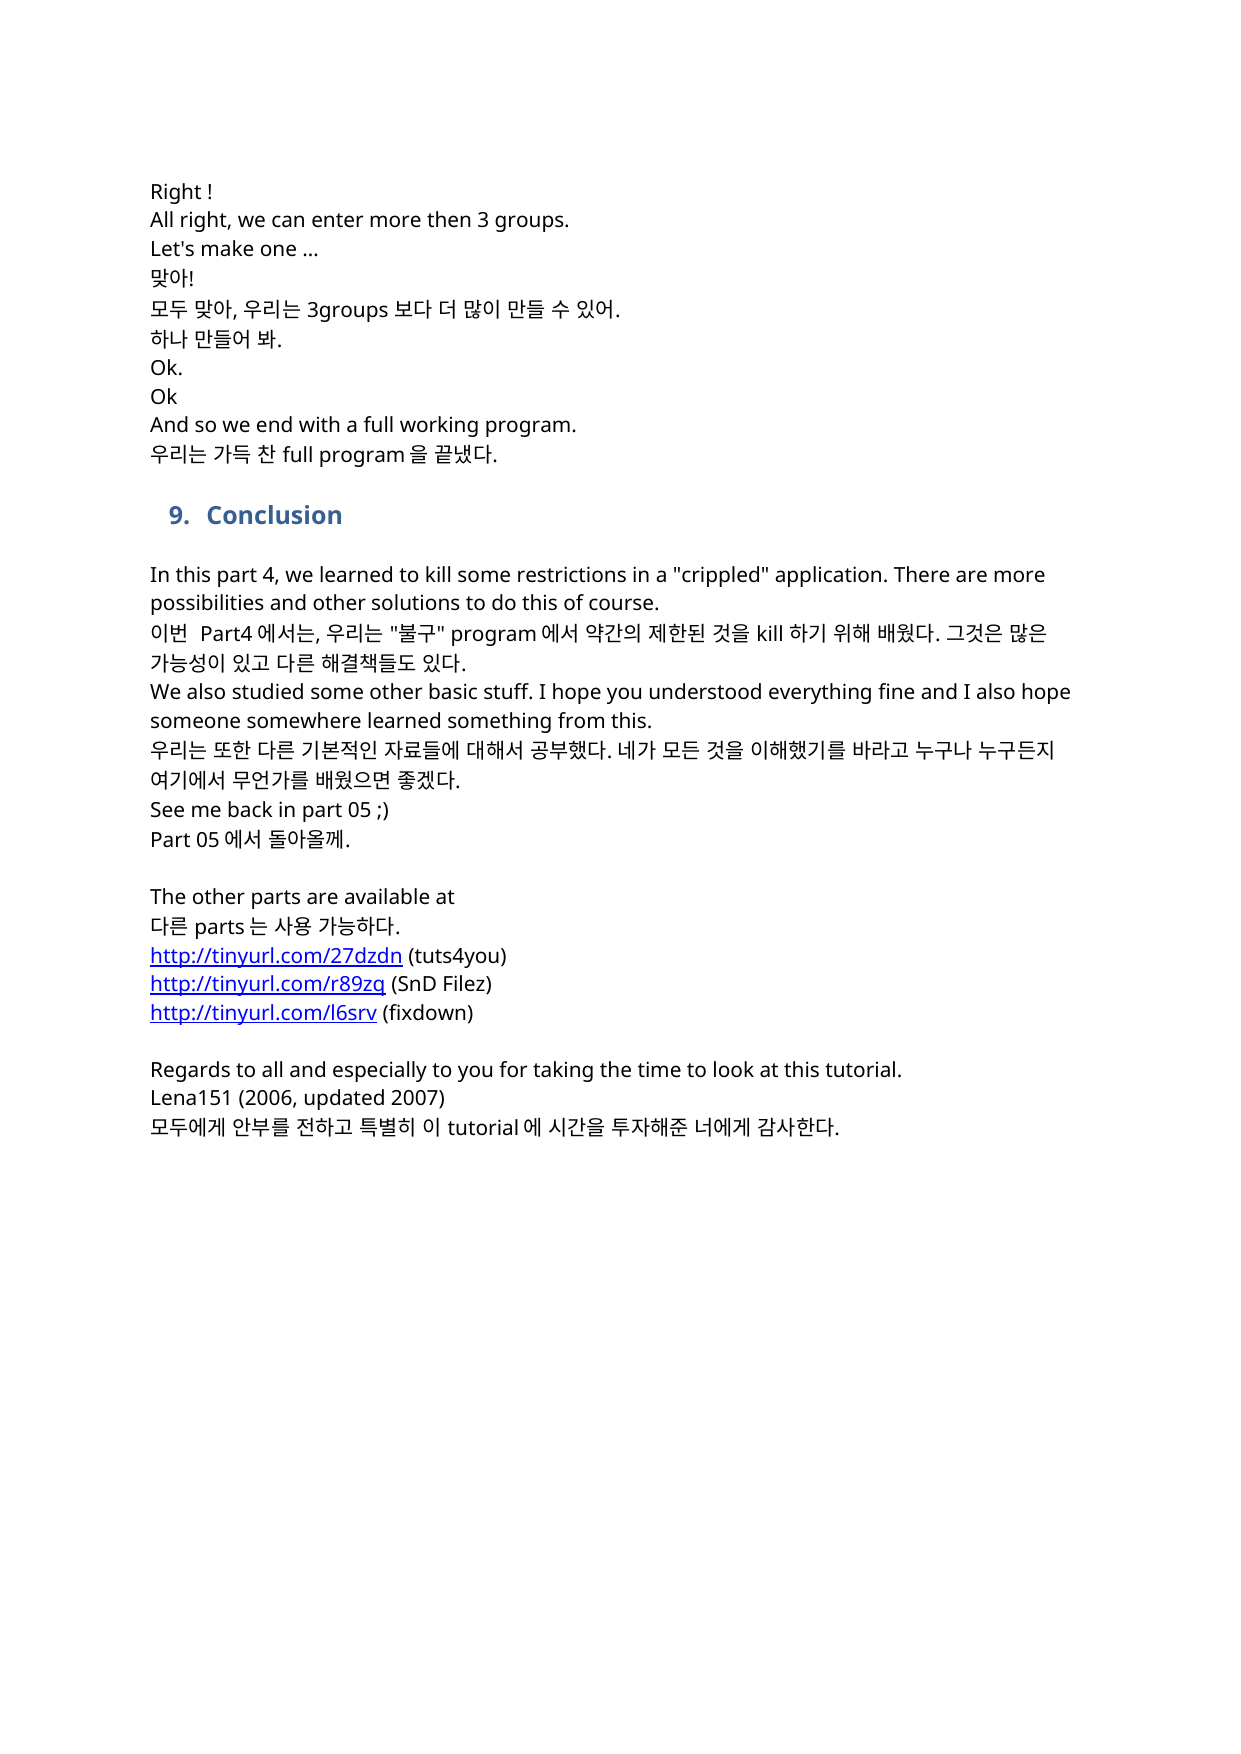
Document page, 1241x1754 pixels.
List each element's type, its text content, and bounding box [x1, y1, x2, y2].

text 이번 Part4 에서는, 우리는 "불구" program에서 약간의 제한된 것을 kill 하기 위해 배웠다. 그것은 많은 가능성이 있고 다른 해결책들도 있다. [150, 617, 1090, 677]
text And so we end with a full working program. [150, 410, 1090, 439]
text 모두 맞아, 우리는 3groups 보다 더 많이 만들 수 있어. [150, 293, 1090, 323]
text 우리는 또한 다른 기본적인 자료들에 대해서 공부했다. 네가 모든 것을 이해했기를 바라고 누구나 누구든지 여기에서 무언가를 배웠으면 좋겠다. [150, 734, 1090, 795]
text Regards to all and especially to you for taking the time to look at this tutorial. [150, 1055, 1090, 1083]
text 모두에게 안부를 전하고 특별히 이 tutorial에 시간을 투자해준 너에게 감사한다. [150, 1112, 1090, 1142]
text Let's make one … [150, 234, 1090, 262]
text 다른 parts는 사용 가능하다. [150, 911, 1090, 941]
text The other parts are available at [150, 882, 1090, 911]
text Right ! [150, 177, 1090, 206]
text http://tinyurl.com/l6srv (fixdown) [150, 998, 1090, 1026]
text Ok [150, 382, 1090, 410]
text http://tinyurl.com/27dzdn (tuts4you) [150, 941, 1090, 969]
text 맞아! [150, 262, 1090, 293]
text 우리는 가득 찬 full program을 끝냈다. [150, 439, 1090, 469]
text Ok. [150, 353, 1090, 382]
text In this part 4, we learned to kill some restrictions in a "crippled" application. There are more possibilities and other solutions to do this of course. [150, 560, 1090, 617]
text 하나 만들어 봐. [150, 323, 1090, 353]
text We also studied some other basic stuff. I hope you understood everything fine and I also hope someone somewhere learned something from this. [150, 677, 1090, 734]
text All right, we can enter more then 3 groups. [150, 206, 1090, 234]
text Part 05에서 돌아올께. [150, 823, 1090, 854]
list Conclusion [169, 497, 1090, 532]
text See me back in part 05 ;) [150, 795, 1090, 823]
text http://tinyurl.com/r89zq (SnD Filez) [150, 969, 1090, 998]
text Lena151 (2006, updated 2007) [150, 1083, 1090, 1112]
